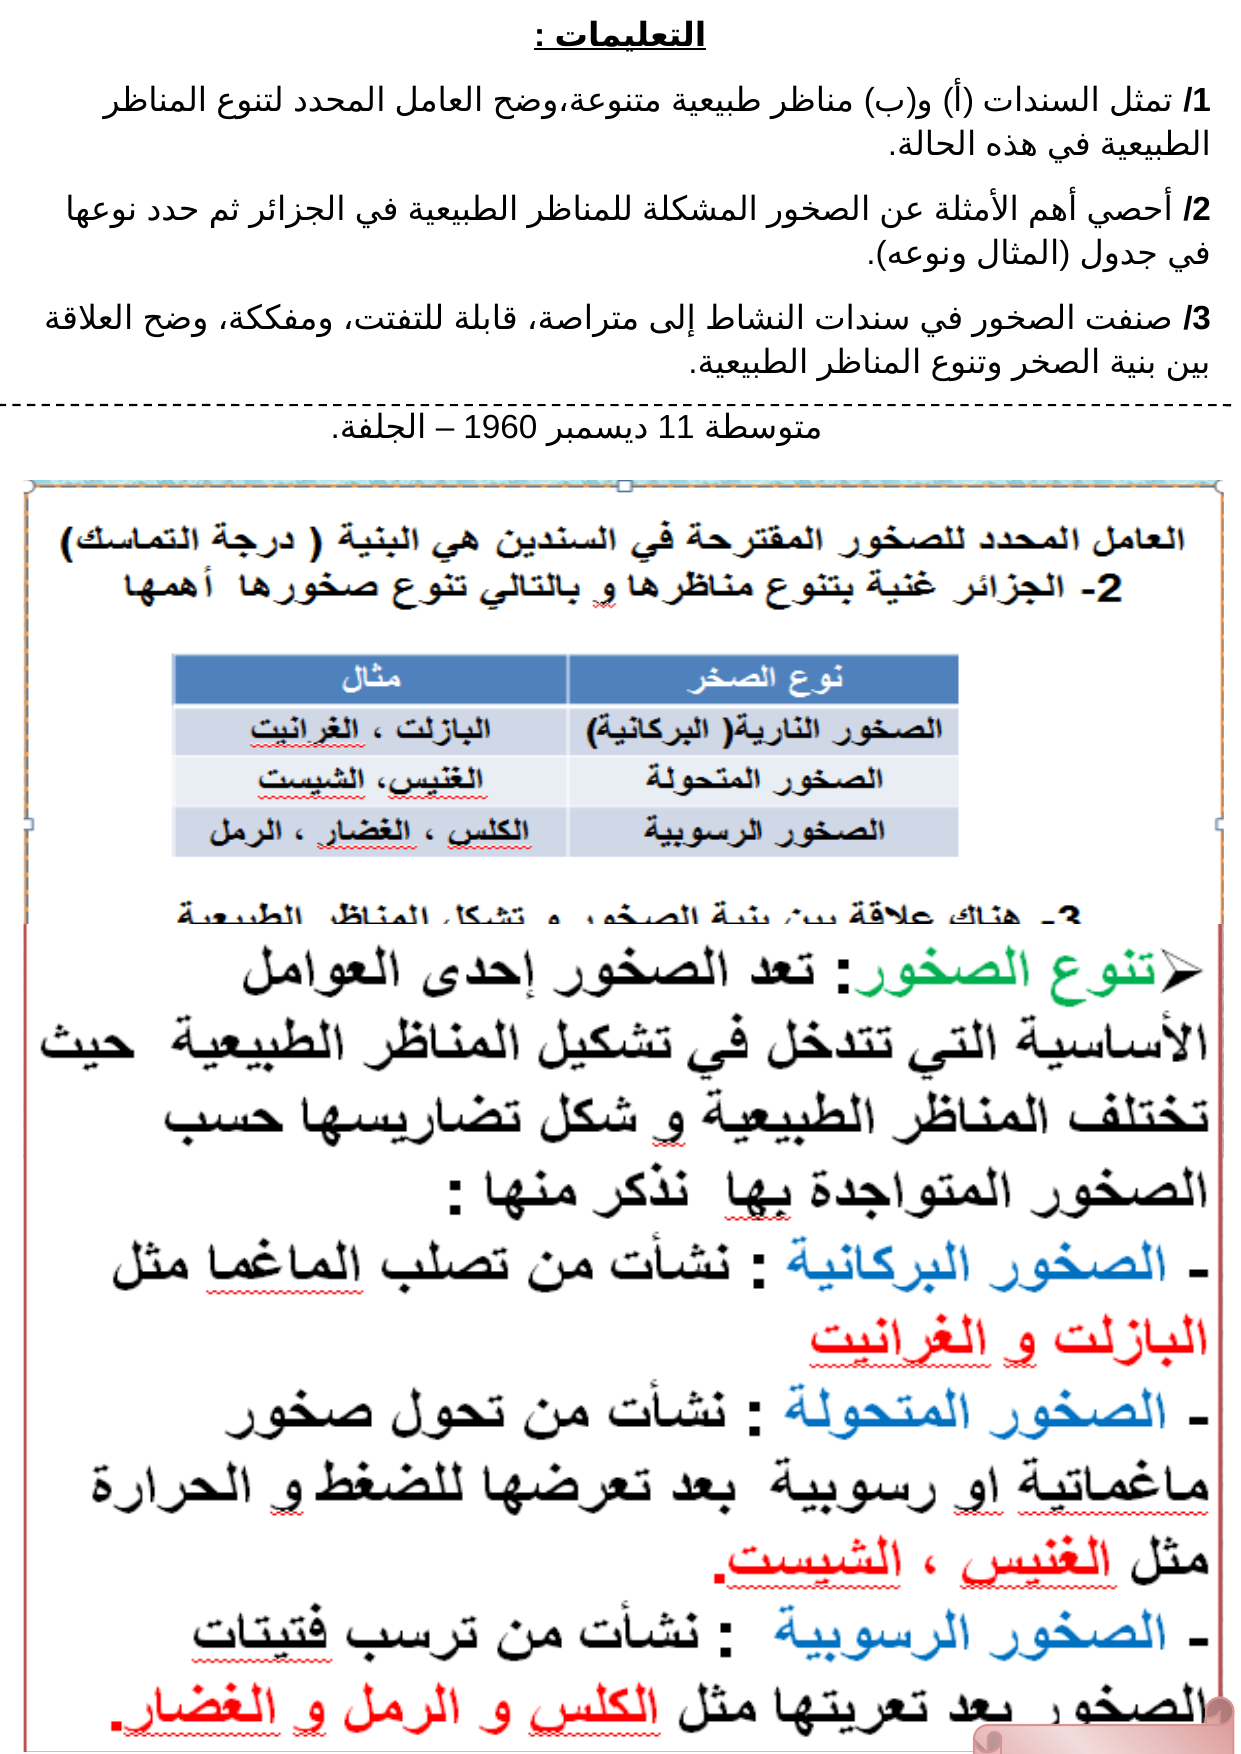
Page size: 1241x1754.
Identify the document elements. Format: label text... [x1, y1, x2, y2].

text التعليمات : [29, 15, 1211, 53]
text متوسطة 11 ديسمبر 1960 – الجلفة. [29, 407, 1211, 446]
text 2/ أحصي أهم الأمثلة عن الصخور المشكلة للمناظر الطبيعية في الجزائر ثم حدد نوعها في جدول (المثال ونوعه). [29, 189, 1211, 272]
text 1/ تمثل السندات (أ) و(ب) مناظر طبيعية متنوعة،وضح العامل المحدد لتنوع المناظر الطبيعية في هذه الحالة. [29, 80, 1211, 162]
picture [23, 480, 1223, 1749]
text 3/ صنفت الصخور في سندات النشاط إلى متراصة، قابلة للتفتت، ومفككة، وضح العلاقة بين بنية الصخر وتنوع المناظر الطبيعية. [29, 298, 1211, 381]
